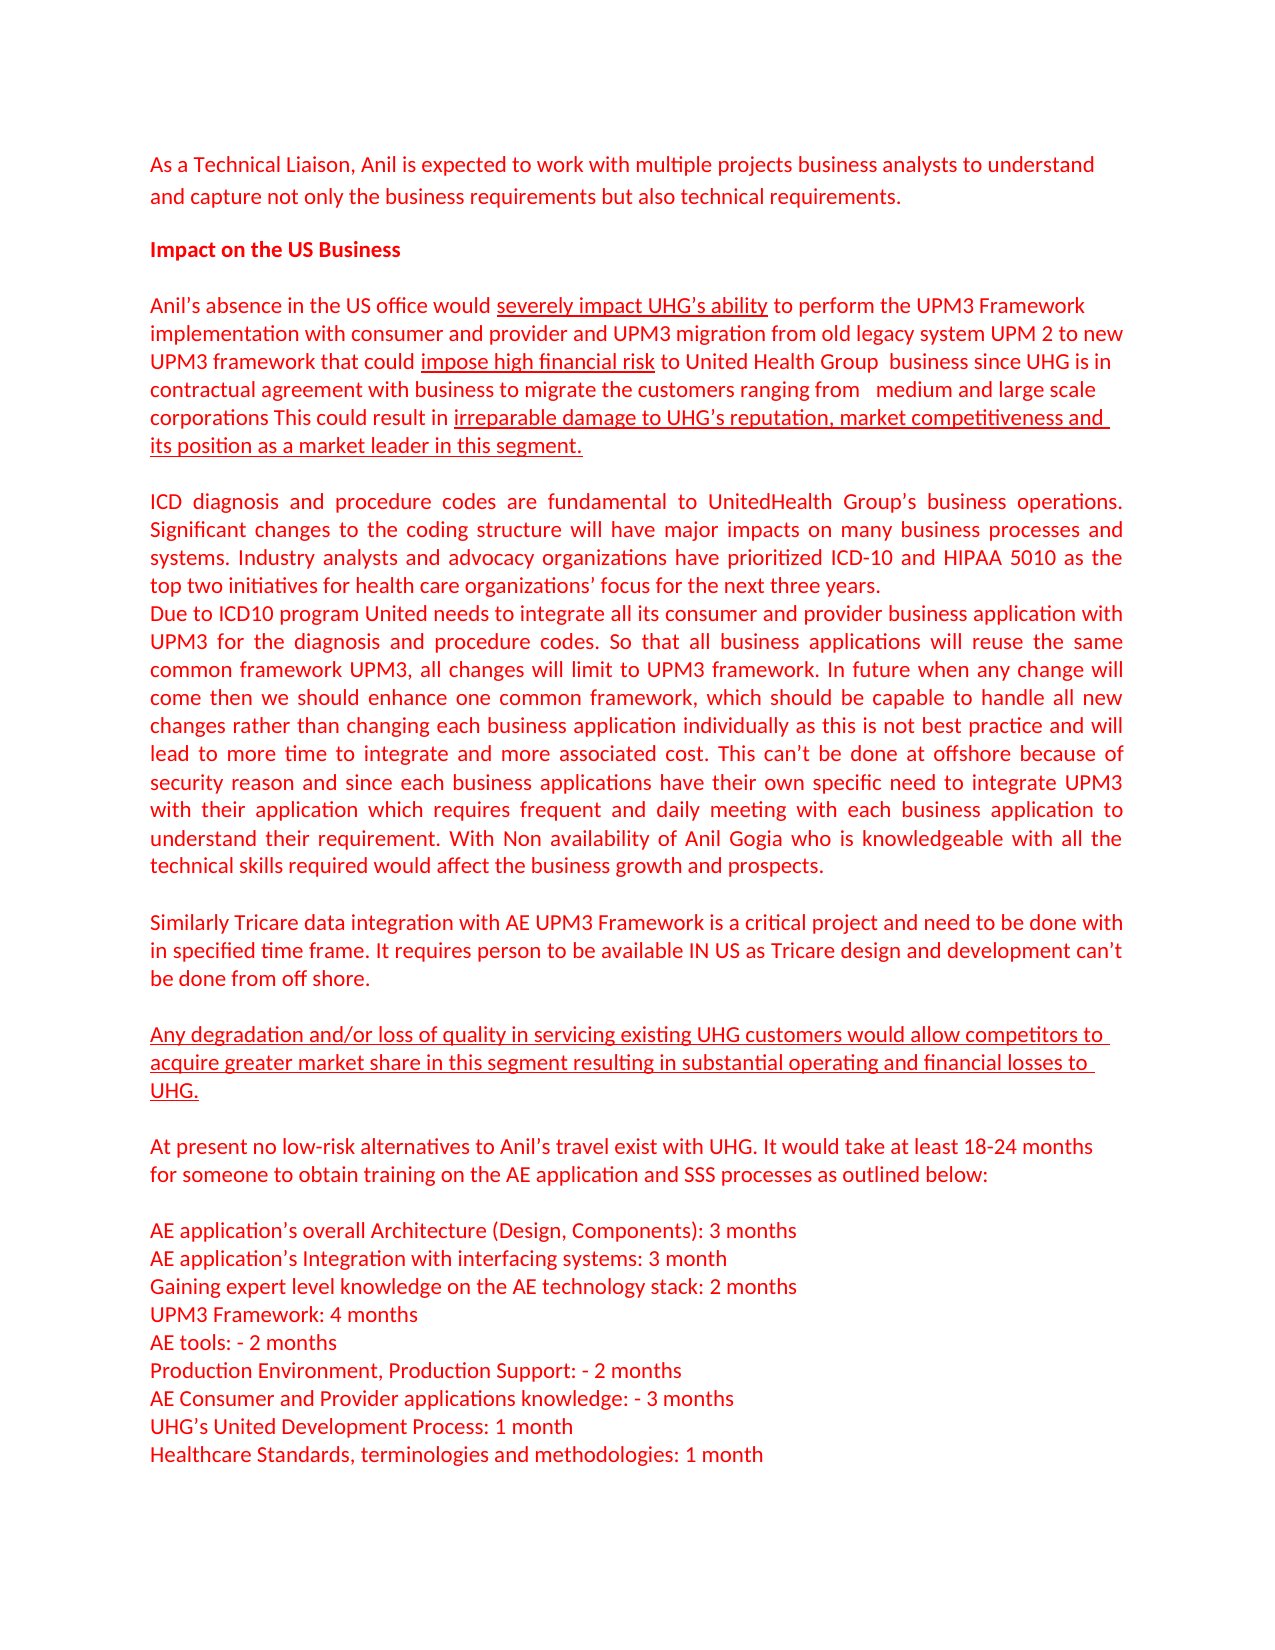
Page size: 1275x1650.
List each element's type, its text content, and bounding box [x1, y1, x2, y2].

list Anil’s absence in the US office would severely impact UHG’s ability to perform the UPM3 Framework implementation with consumer and provider and UPM3 migration from old legacy system UPM 2 to new UPM3 framework that could impose high financial risk to United Health Group business since UHG is in contractual agreement with business to migrate the customers ranging from medium and large scale corporations This could result in irreparable damage to UHG’s reputation, market competitiveness and its position as a market leader in this segment. [150, 291, 1125, 459]
list Due to ICD10 program United needs to integrate all its consumer and provider business application with UPM3 for the diagnosis and procedure codes. So that all business applications will reuse the same common framework UPM3, all changes will limit to UPM3 framework. In future when any change will come then we should enhance one common framework, which should be capable to handle all new changes rather than changing each business application individually as this is not best practice and will lead to more time to integrate and more associated cost. This can’t be done at offshore because of security reason and since each business applications have their own specific need to integrate UPM3 with their application which requires frequent and daily meeting with each business application to understand their requirement. With Non availability of Anil Gogia who is knowledgeable with all the technical skills required would affect the business growth and prospects. [150, 599, 1125, 880]
list AE Consumer and Provider applications knowledge: - 3 months [150, 1384, 1125, 1412]
list AE application’s Integration with interfacing systems: 3 month [150, 1244, 1125, 1272]
list AE tools: - 2 months [150, 1328, 1125, 1356]
list Similarly Tricare data integration with AE UPM3 Framework is a critical project and need to be done with in specified time frame. It requires person to be available IN US as Tricare design and development can’t be done from off shore. [150, 908, 1125, 992]
list Gaining expert level knowledge on the AE technology stack: 2 months [150, 1272, 1125, 1300]
list Impact on the US Business [150, 235, 1125, 263]
list UHG’s United Development Process: 1 month [150, 1412, 1125, 1440]
list At present no low-risk alternatives to Anil’s travel exist with UHG. It would take at least 18-24 months for someone to obtain training on the AE application and SSS processes as outlined below: [150, 1132, 1125, 1188]
text As a Technical Liaison, Anil is expected to work with multiple projects business analysts to understand and capture not only the business requirements but also technical requirements. [150, 150, 1125, 210]
list ICD diagnosis and procedure codes are fundamental to UnitedHealth Group’s business operations. Significant changes to the coding structure will have major impacts on many business processes and systems. Industry analysts and advocacy organizations have prioritized ICD-10 and HIPAA 5010 as the top two initiatives for health care organizations’ focus for the next three years. [150, 487, 1125, 599]
list Healthcare Standards, terminologies and methodologies: 1 month [150, 1440, 1125, 1468]
list AE application’s overall Architecture (Design, Components): 3 months [150, 1216, 1125, 1244]
list UPM3 Framework: 4 months [150, 1300, 1125, 1328]
list Any degradation and/or loss of quality in servicing existing UHG customers would allow competitors to acquire greater market share in this segment resulting in substantial operating and financial losses to UHG. [150, 1020, 1125, 1104]
list Production Environment, Production Support: - 2 months [150, 1356, 1125, 1384]
